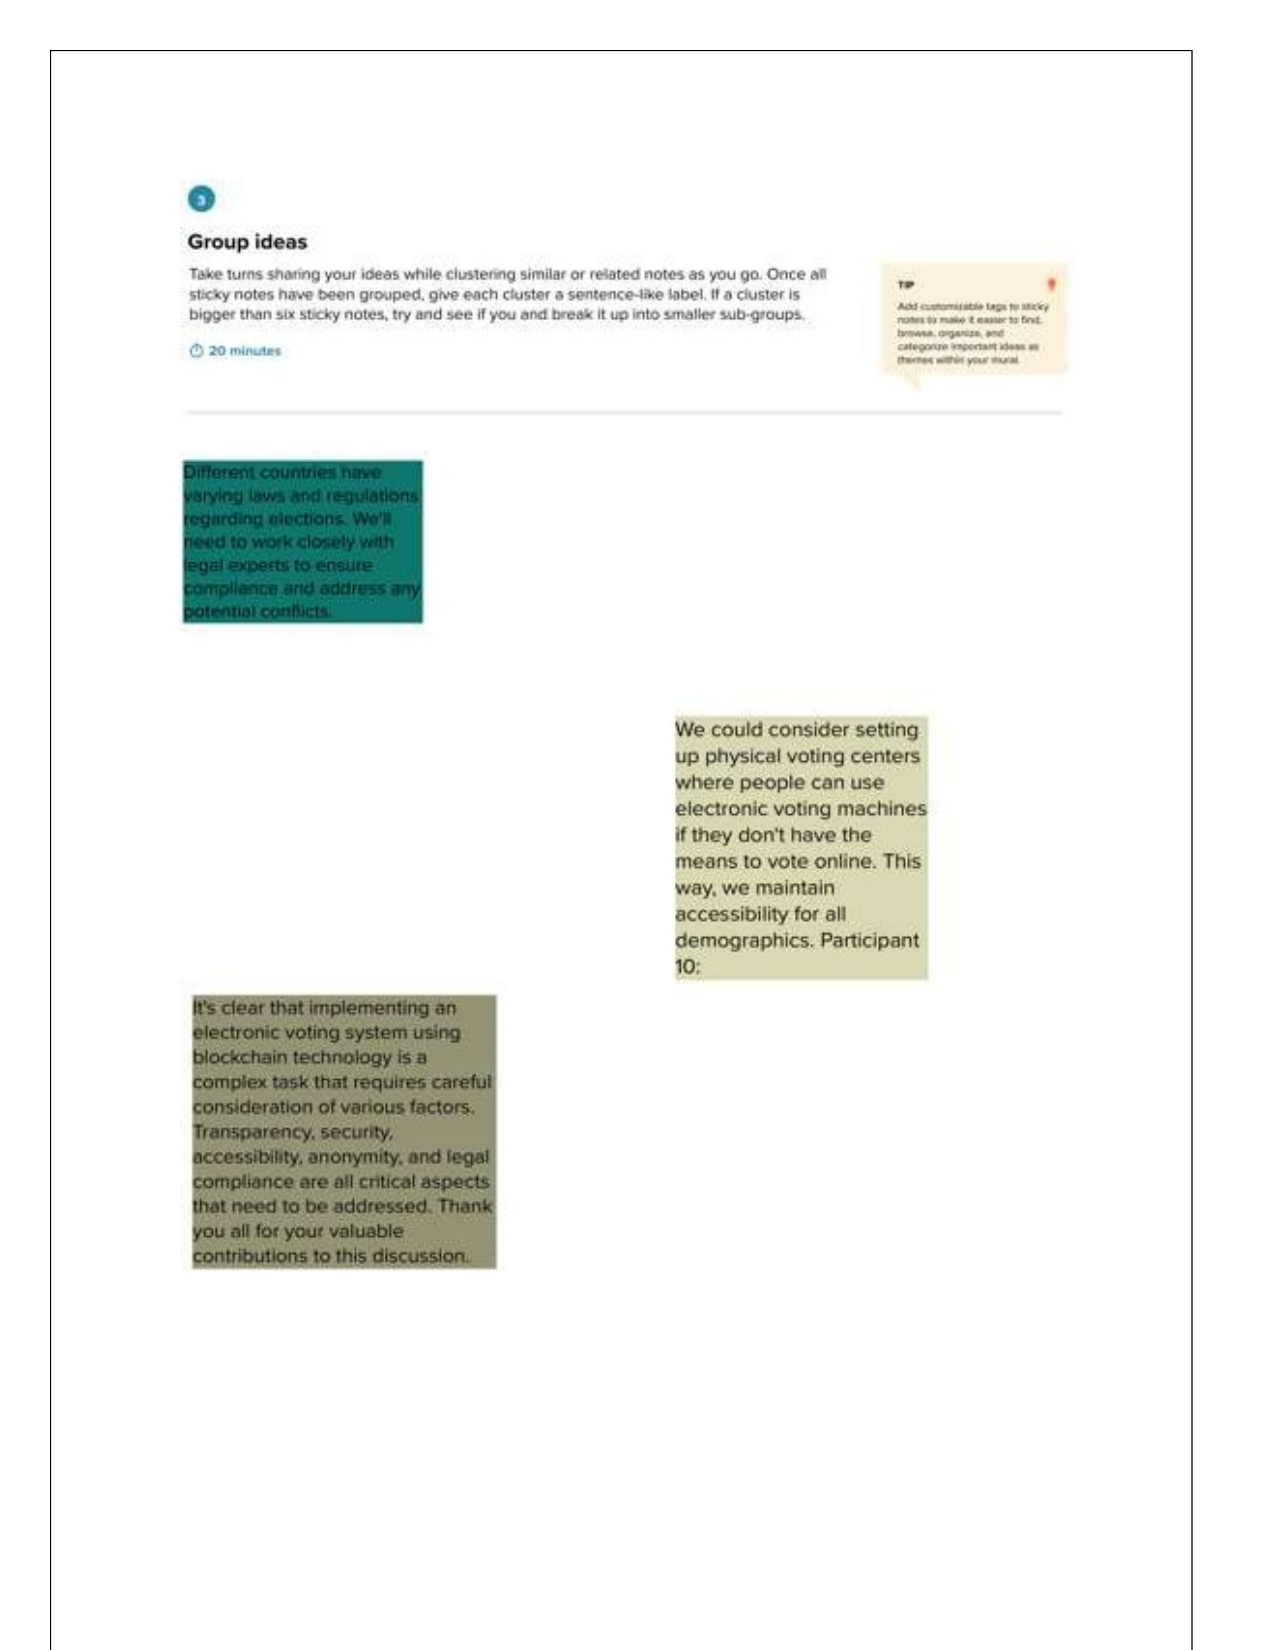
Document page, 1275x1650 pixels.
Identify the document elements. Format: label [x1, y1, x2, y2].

picture [179, 178, 1080, 1272]
